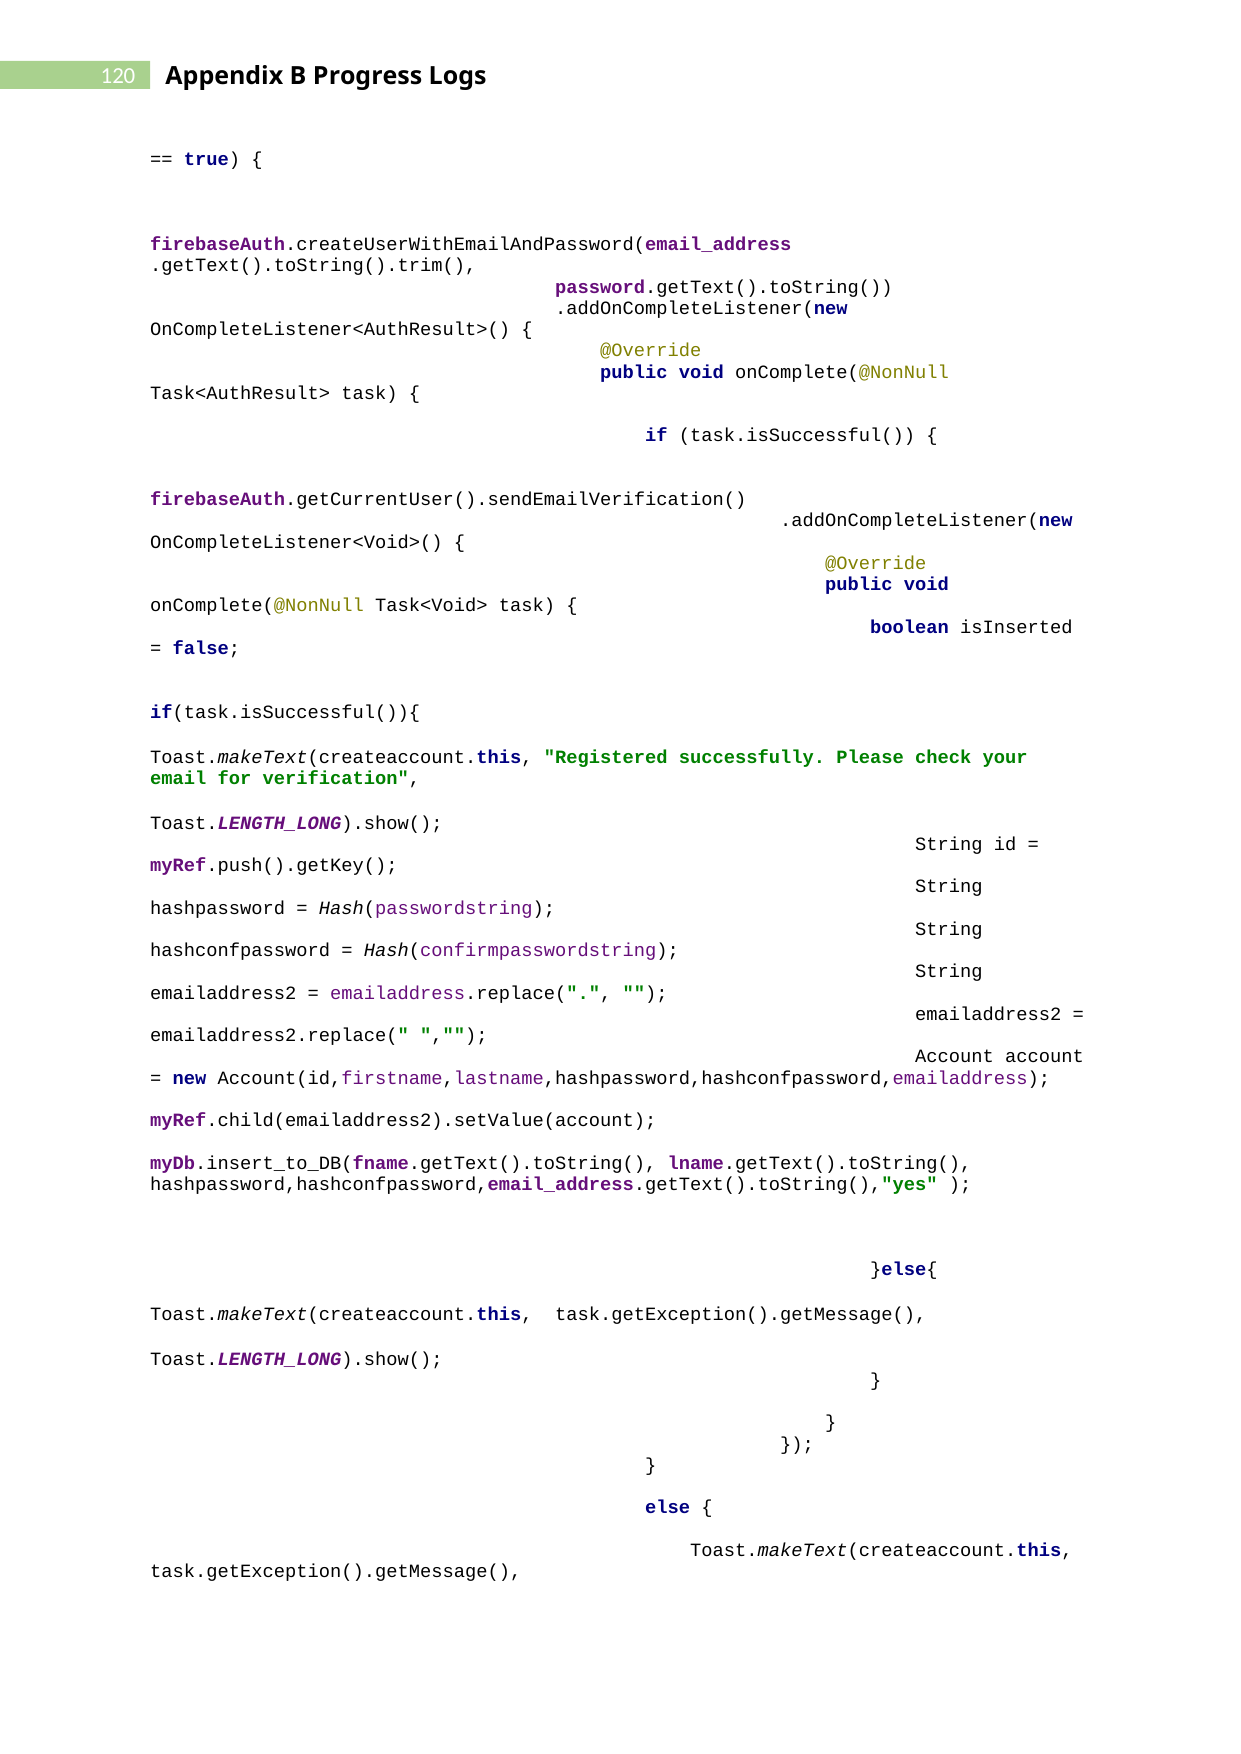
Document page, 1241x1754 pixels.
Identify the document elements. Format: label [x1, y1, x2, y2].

text [150, 150, 1090, 1583]
